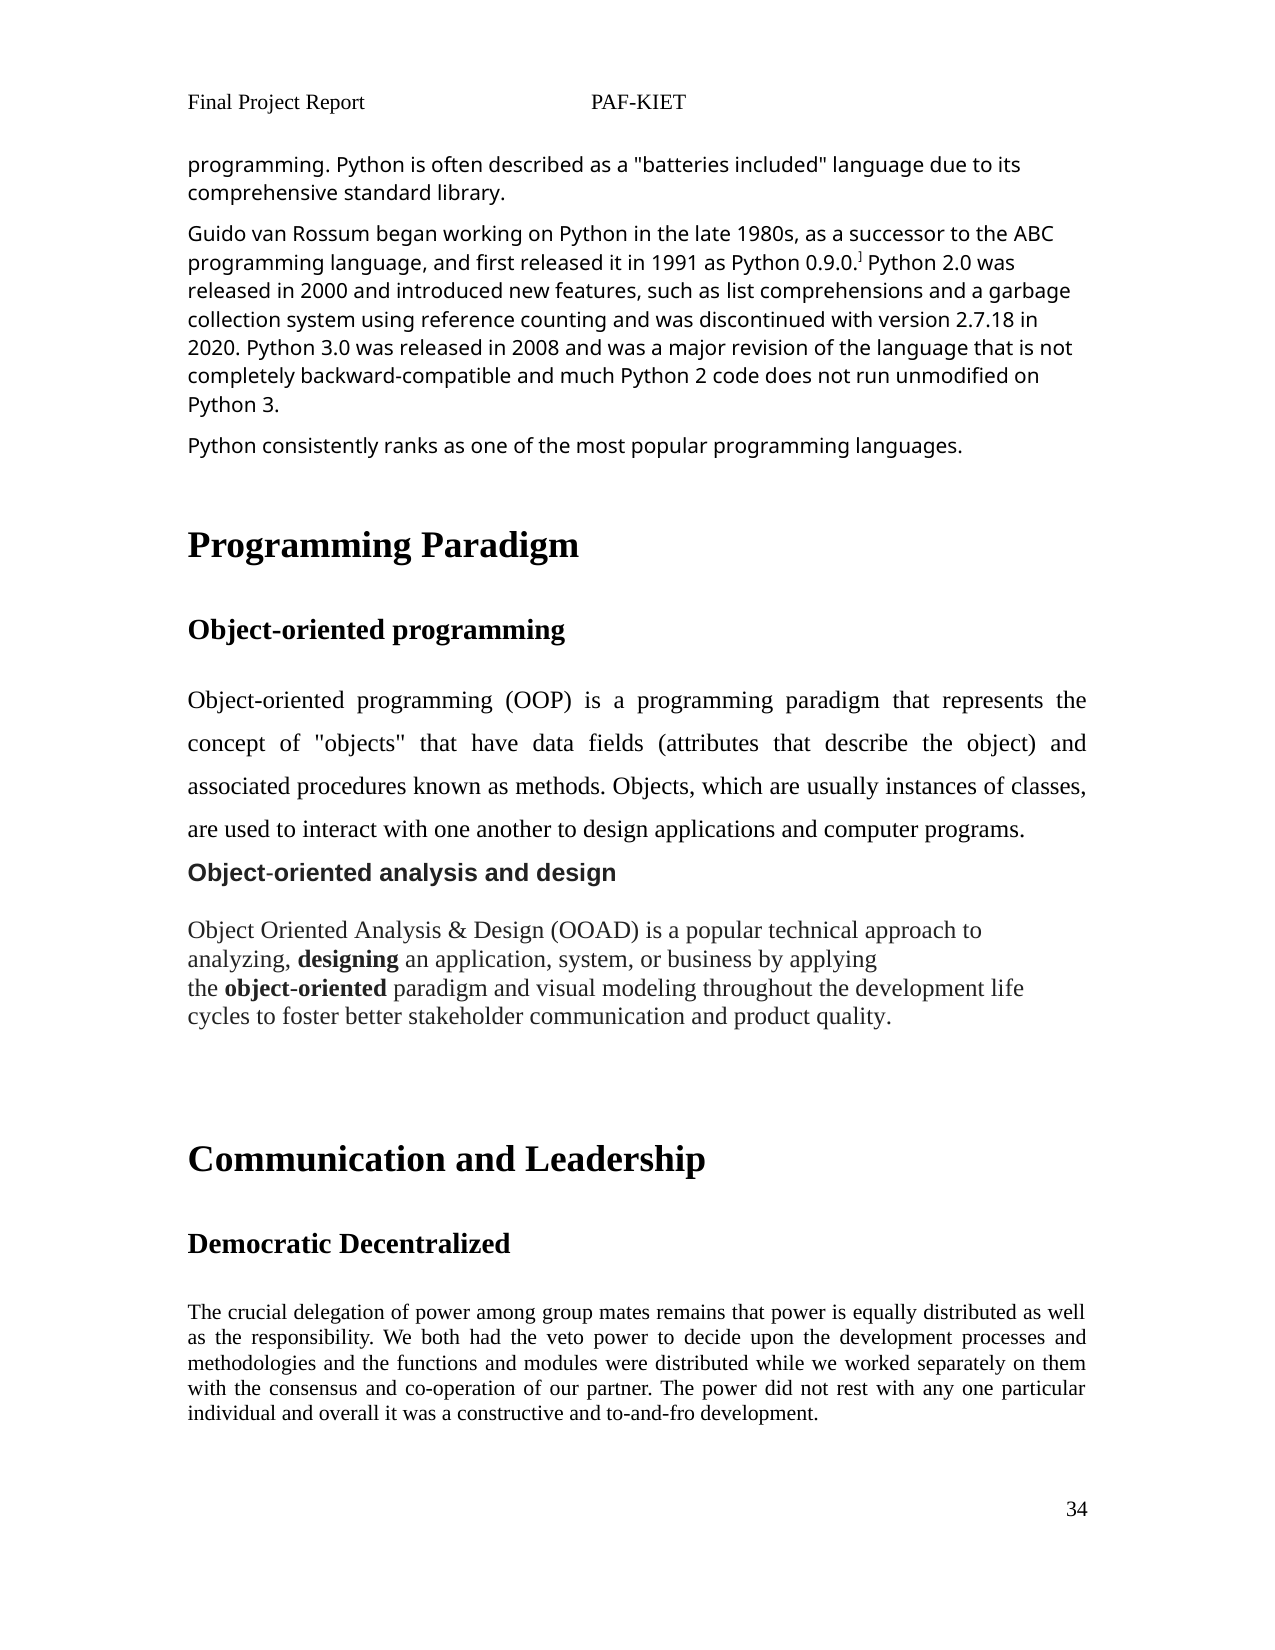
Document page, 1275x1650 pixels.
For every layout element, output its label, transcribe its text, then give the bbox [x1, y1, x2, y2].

subtitle Communication and Leadership [187, 1136, 1087, 1179]
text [187, 150, 1087, 207]
text the object-oriented paradigm and visual modeling throughout the development life cycles to foster better stakeholder communication and product quality. [187, 973, 1087, 1030]
text Guido van Rossum began working on Python in the late 1980s, as a successor to the ABC programming language, and first released it in 1991 as Python 0.9.0.] Python 2.0 was released in 2000 and introduced new features, such as list comprehensions and a garbage collection system using reference counting and was discontinued with version 2.7.18 in 2020. Python 3.0 was released in 2008 and was a major revision of the language that is not completely backward-compatible and much Python 2 code does not run unmodified on Python 3. [187, 219, 1087, 418]
text The crucial delegation of power among group mates remains that power is equally distributed as well as the responsibility. We both had the veto power to decide upon the development processes and methodologies and the functions and modules were distributed while we worked separately on them with the consensus and co-operation of our partner. The power did not rest with any one particular individual and overall it was a constructive and to-and-fro development. [187, 1299, 1087, 1425]
subtitle Democratic Decentralized [187, 1226, 1087, 1259]
list Object-oriented analysis and design [187, 858, 1087, 886]
text Python consistently ranks as one of the most popular programming languages. [187, 431, 1087, 459]
text Object Oriented Analysis & Design (OOAD) is a popular technical approach to analyzing, designing an application, system, or business by applying [187, 915, 1087, 973]
text Object-oriented programming (OOP) is a programming paradigm that represents the concept of "objects" that have data fields (attributes that describe the object) and associated procedures known as methods. Objects, which are usually instances of classes, are used to interact with one another to design applications and computer programs. [187, 685, 1087, 843]
subtitle Programming Paradigm [187, 522, 1087, 565]
subtitle Object-oriented programming [187, 612, 1087, 645]
